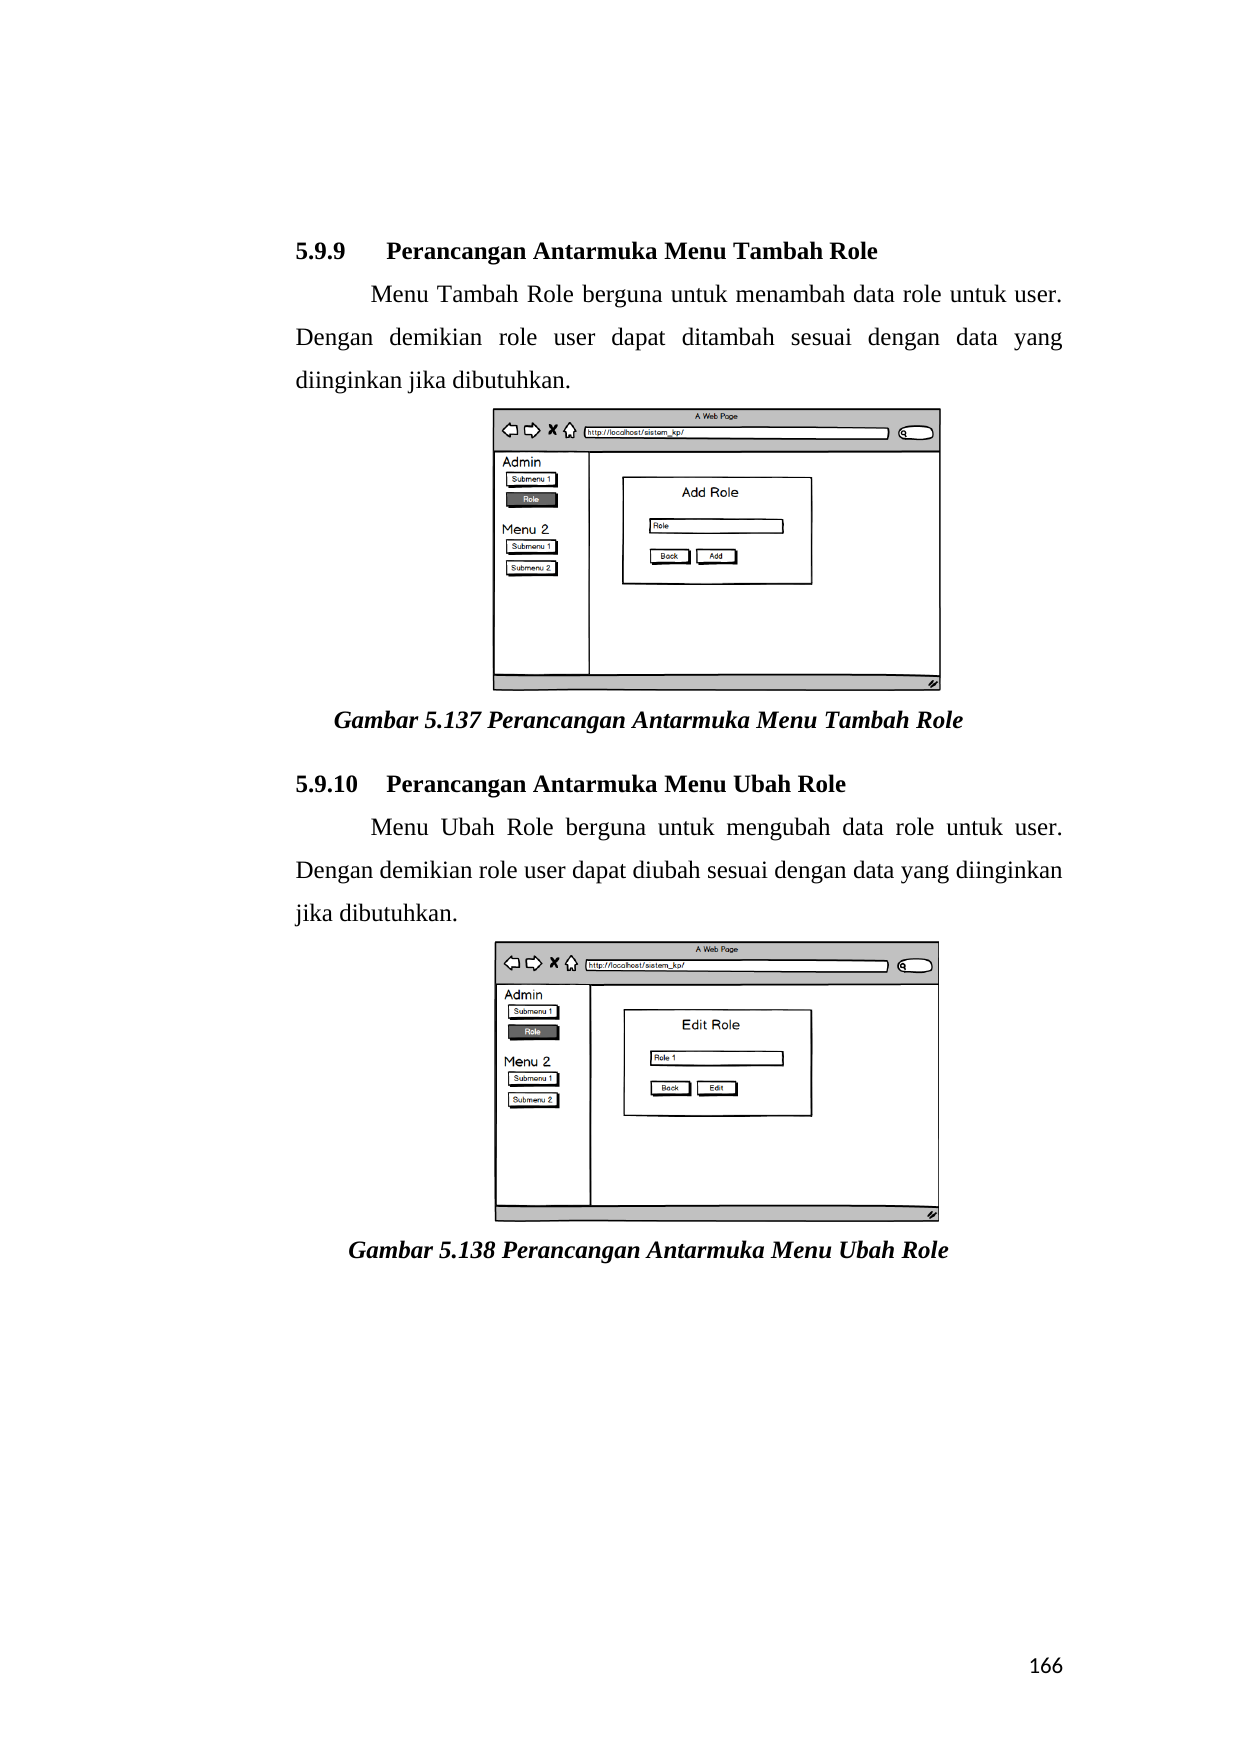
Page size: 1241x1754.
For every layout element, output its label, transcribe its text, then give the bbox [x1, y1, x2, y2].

text Menu Tambah Role berguna untuk menambah data role untuk user. Dengan demikian role user dapat ditambah sesuai dengan data yang diinginkan jika dibutuhkan. [295, 279, 1063, 394]
picture [494, 941, 939, 1222]
text Gambar 5.137 Perancangan Antarmuka Menu Tambah Role [236, 705, 1063, 734]
text Gambar 5.138 Perancangan Antarmuka Menu Ubah Role [236, 1235, 1063, 1264]
text Menu Ubah Role berguna untuk mengubah data role untuk user. Dengan demikian role user dapat diubah sesuai dengan data yang diinginkan jika dibutuhkan. [295, 812, 1063, 927]
subtitle Perancangan Antarmuka Menu Ubah Role [295, 769, 1063, 798]
picture [492, 408, 941, 691]
subtitle Perancangan Antarmuka Menu Tambah Role [295, 236, 1063, 265]
